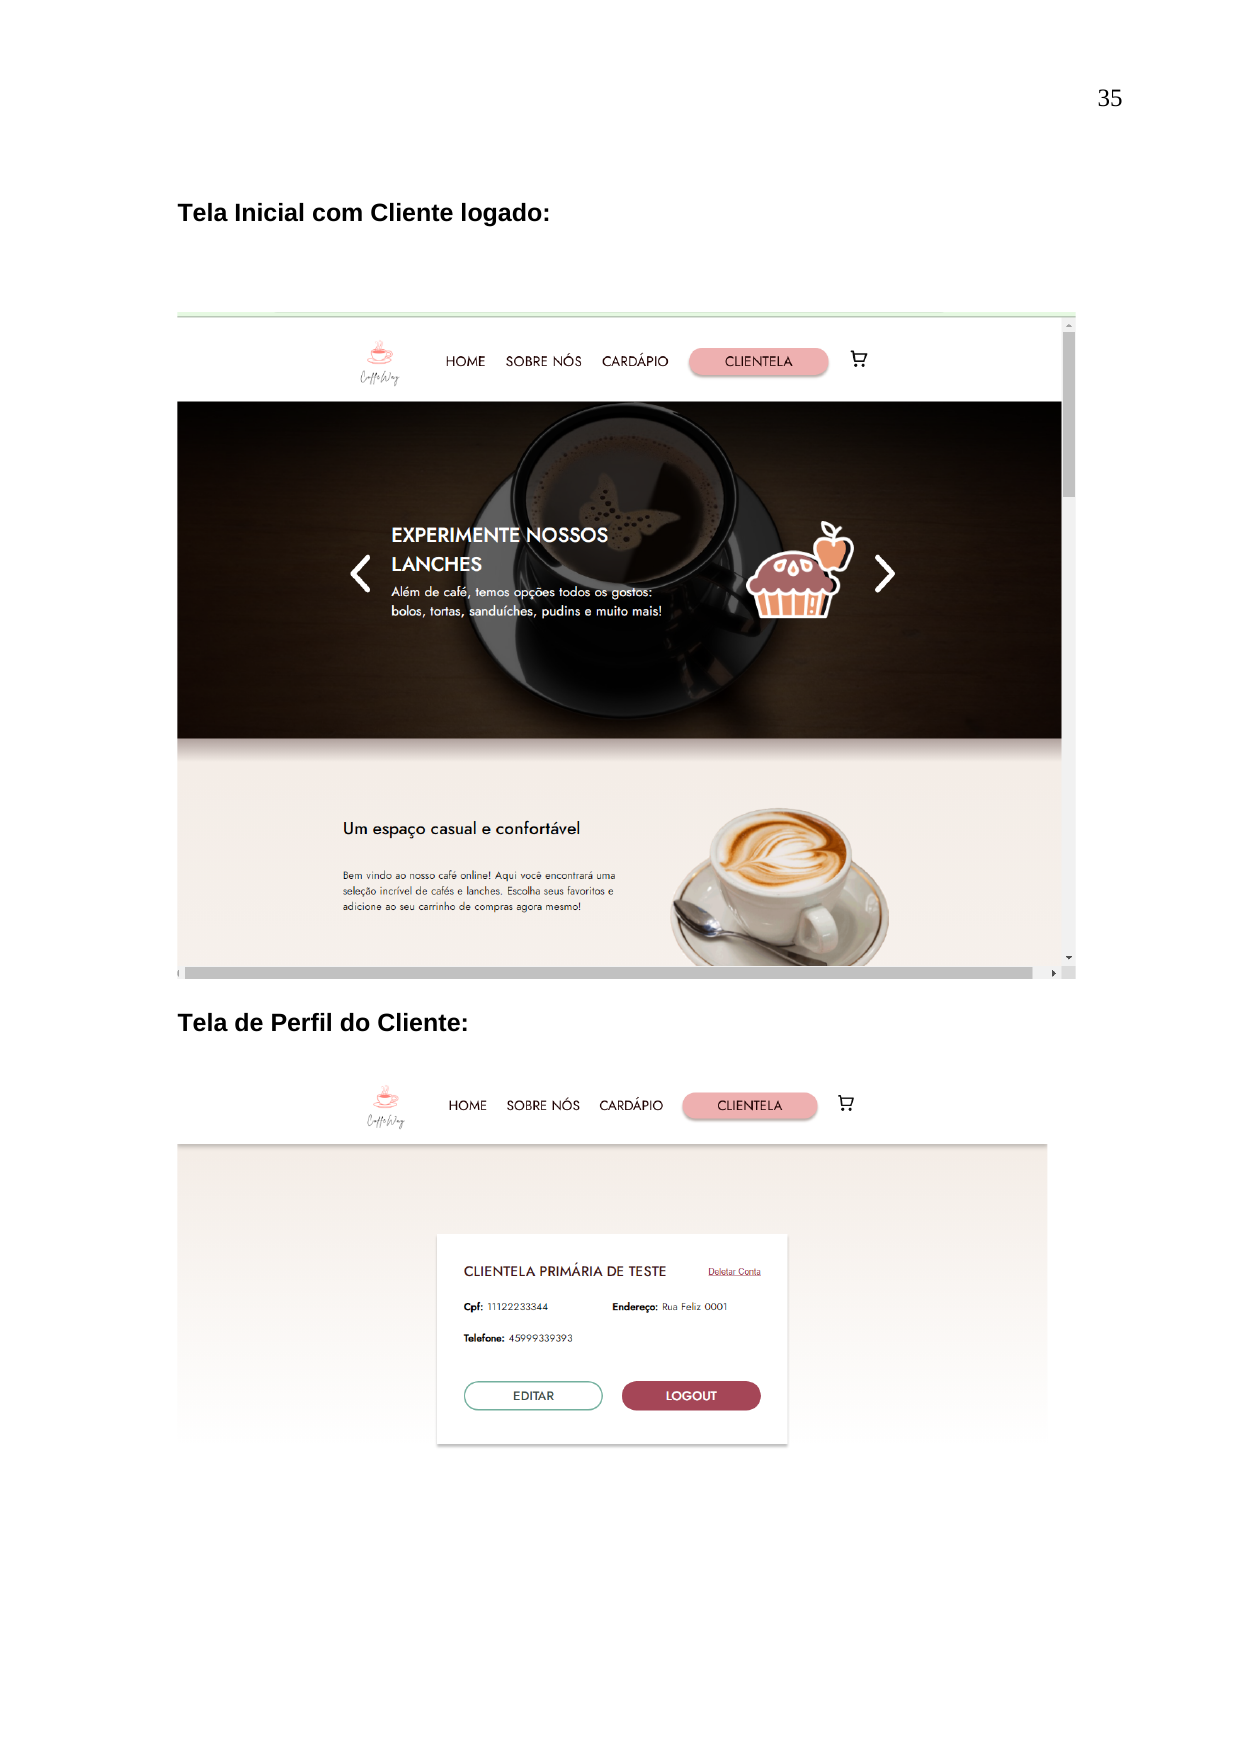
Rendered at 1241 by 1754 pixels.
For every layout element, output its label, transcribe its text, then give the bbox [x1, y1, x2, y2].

picture [177, 1065, 1048, 1551]
text Tela Inicial com Cliente logado: [177, 198, 1122, 226]
picture [177, 312, 1076, 979]
text Tela de Perfil do Cliente: [177, 1008, 1122, 1036]
